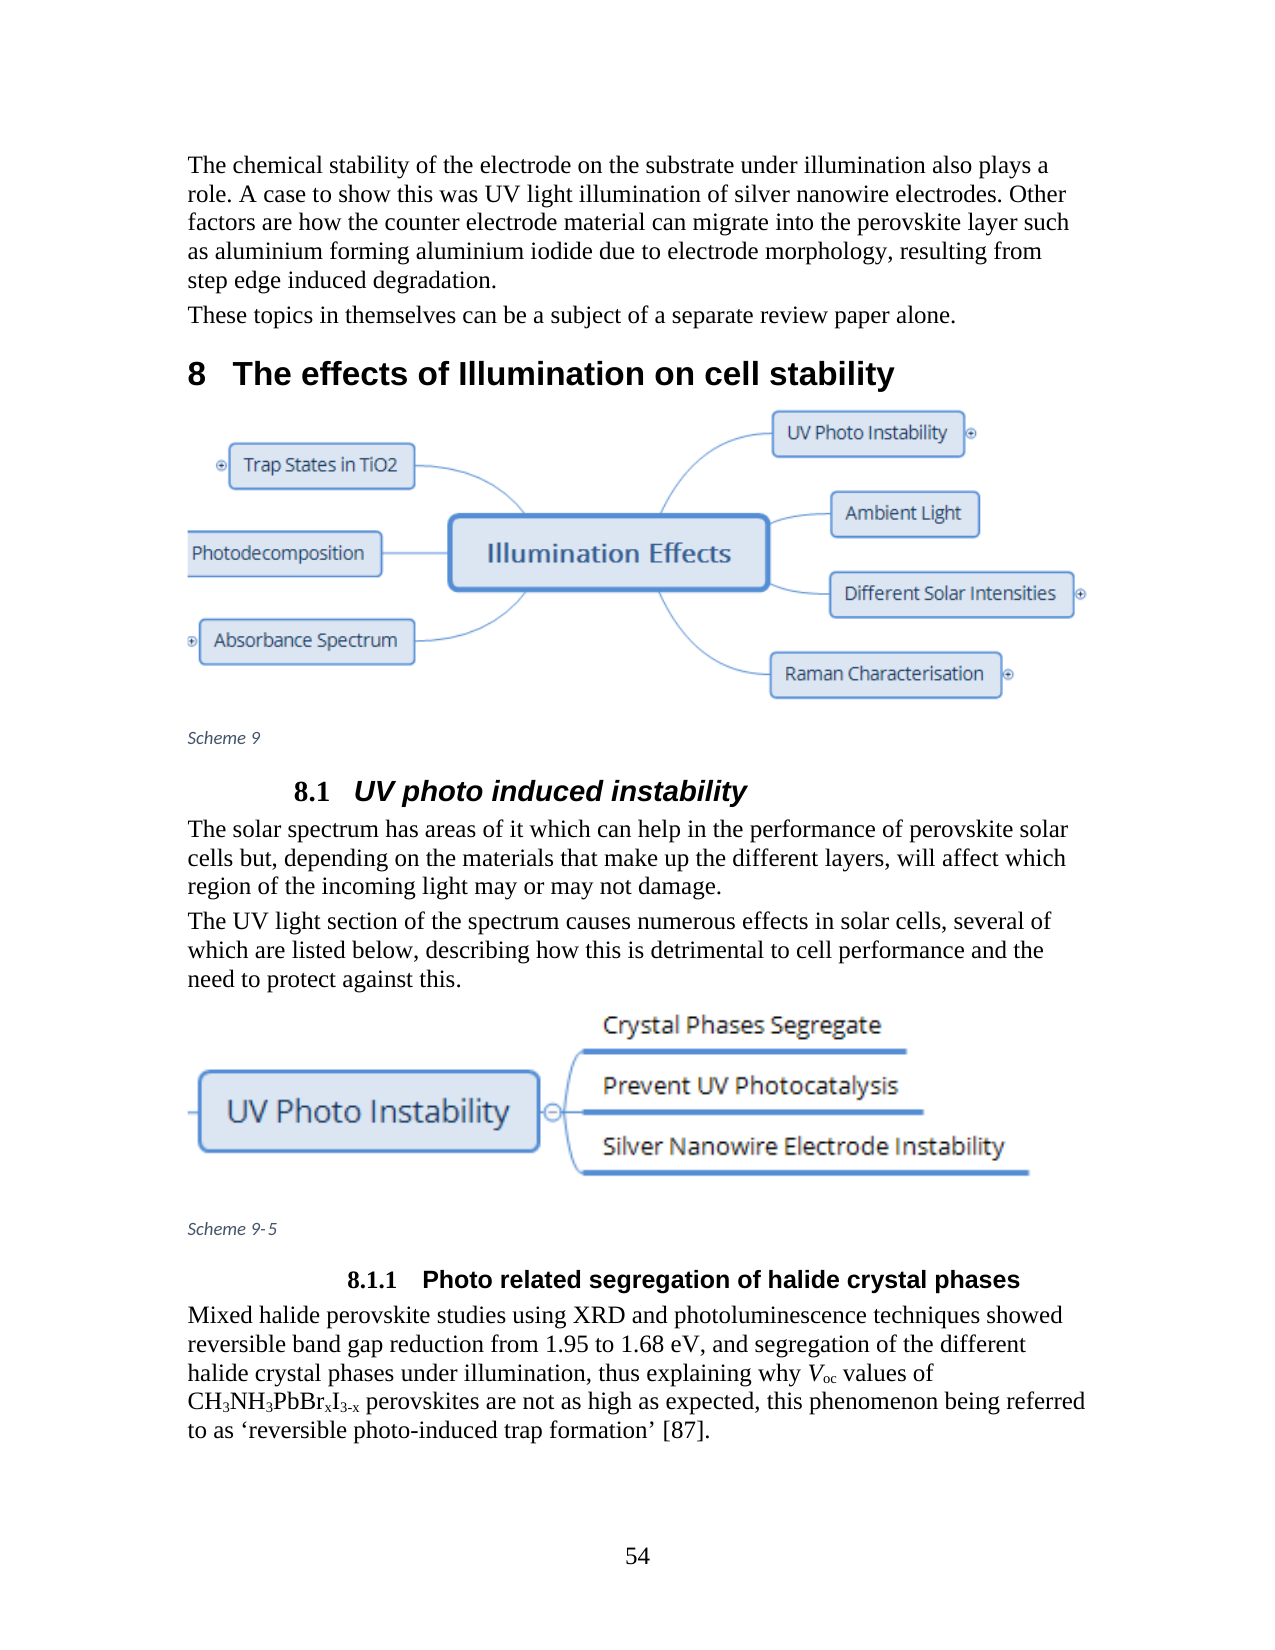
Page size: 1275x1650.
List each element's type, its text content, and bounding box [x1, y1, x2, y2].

text The UV light section of the spectrum causes numerous effects in solar cells, several of which are listed below, describing how this is detrimental to cell performance and the need to protect against this. [187, 906, 1087, 993]
subtitle Photo related segregation of halide crystal phases [347, 1265, 1087, 1294]
picture [187, 998, 1068, 1197]
subtitle UV photo induced instability [294, 774, 1087, 808]
picture [187, 398, 1088, 706]
text Mixed halide perovskite studies using XRD and photoluminescence techniques showed reversible band gap reduction from 1.95 to 1.68 eV, and segregation of the different halide crystal phases under illumination, thus explaining why Voc values of CH3NH3PbBrxI3-x perovskites are not as high as expected, this phenomenon being referred to as ‘reversible photo-induced trap formation’ [87]. [187, 1300, 1087, 1444]
text The chemical stability of the electrode on the substrate under illumination also plays a role. A case to show this was UV light illumination of silver nanowire electrodes. Other factors are how the counter electrode material can migrate into the perovskite layer such as aluminium forming aluminium iodide due to electrode morphology, resulting from step edge induced degradation. [187, 150, 1087, 294]
subtitle The effects of Illumination on cell stability [187, 354, 1087, 392]
text The solar spectrum has areas of it which can help in the performance of perovskite solar cells but, depending on the materials that make up the different layers, will affect which region of the incoming light may or may not damage. [187, 814, 1087, 900]
text These topics in themselves can be a subject of a separate review paper alone. [187, 300, 1087, 329]
